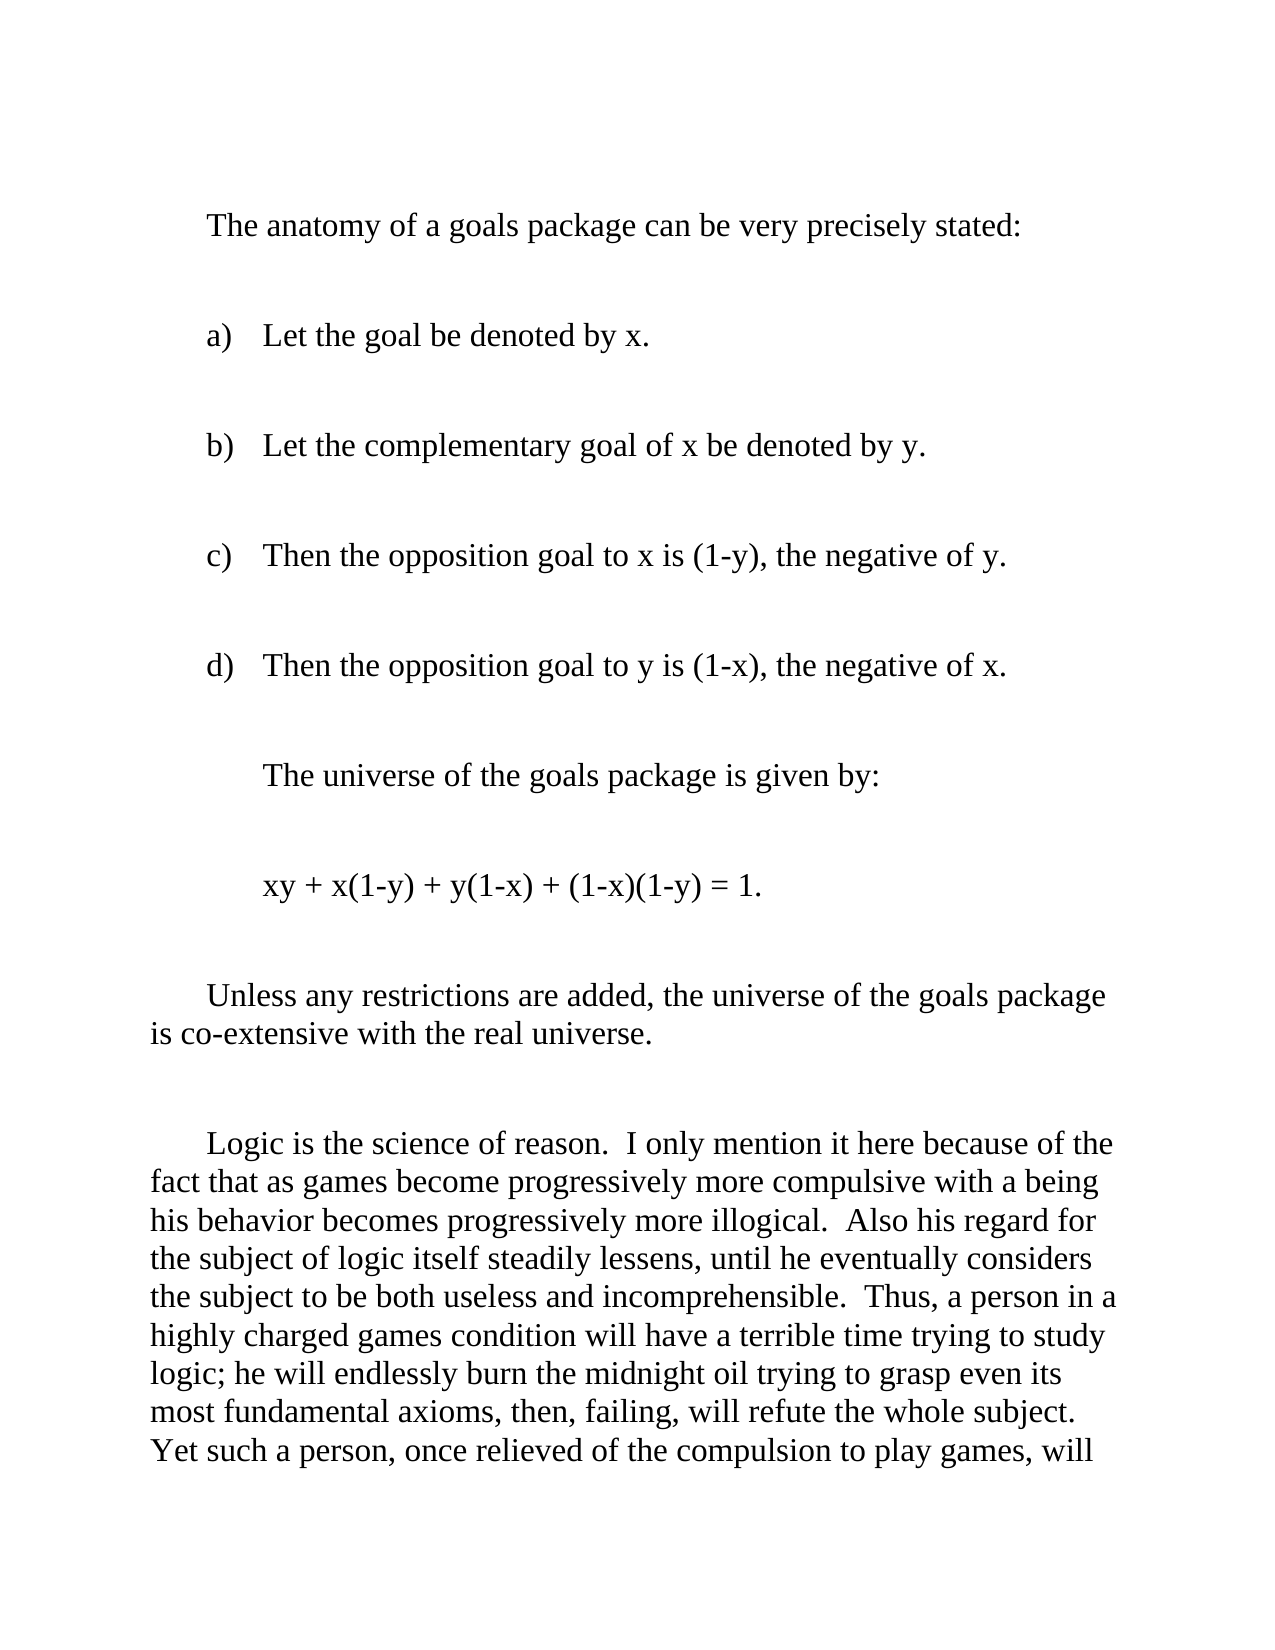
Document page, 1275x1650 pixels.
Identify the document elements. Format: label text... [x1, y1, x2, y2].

text a) Let the goal be denoted by x. [206, 315, 1125, 353]
text d) Then the opposition goal to y is (1-x), the negative of x. [206, 645, 1125, 683]
text b) Let the complementary goal of x be denoted by y. [206, 425, 1125, 463]
text xy + x(1-y) + y(1-x) + (1-x)(1-y) = 1. [206, 865, 1125, 903]
text Unless any restrictions are added, the universe of the goals package is co-extensive with the real universe. [150, 975, 1125, 1052]
text The anatomy of a goals package can be very precisely stated: [150, 205, 1125, 243]
text The universe of the goals package is given by: [206, 755, 1125, 793]
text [150, 1123, 1125, 1468]
text c) Then the opposition goal to x is (1-y), the negative of y. [206, 535, 1125, 573]
